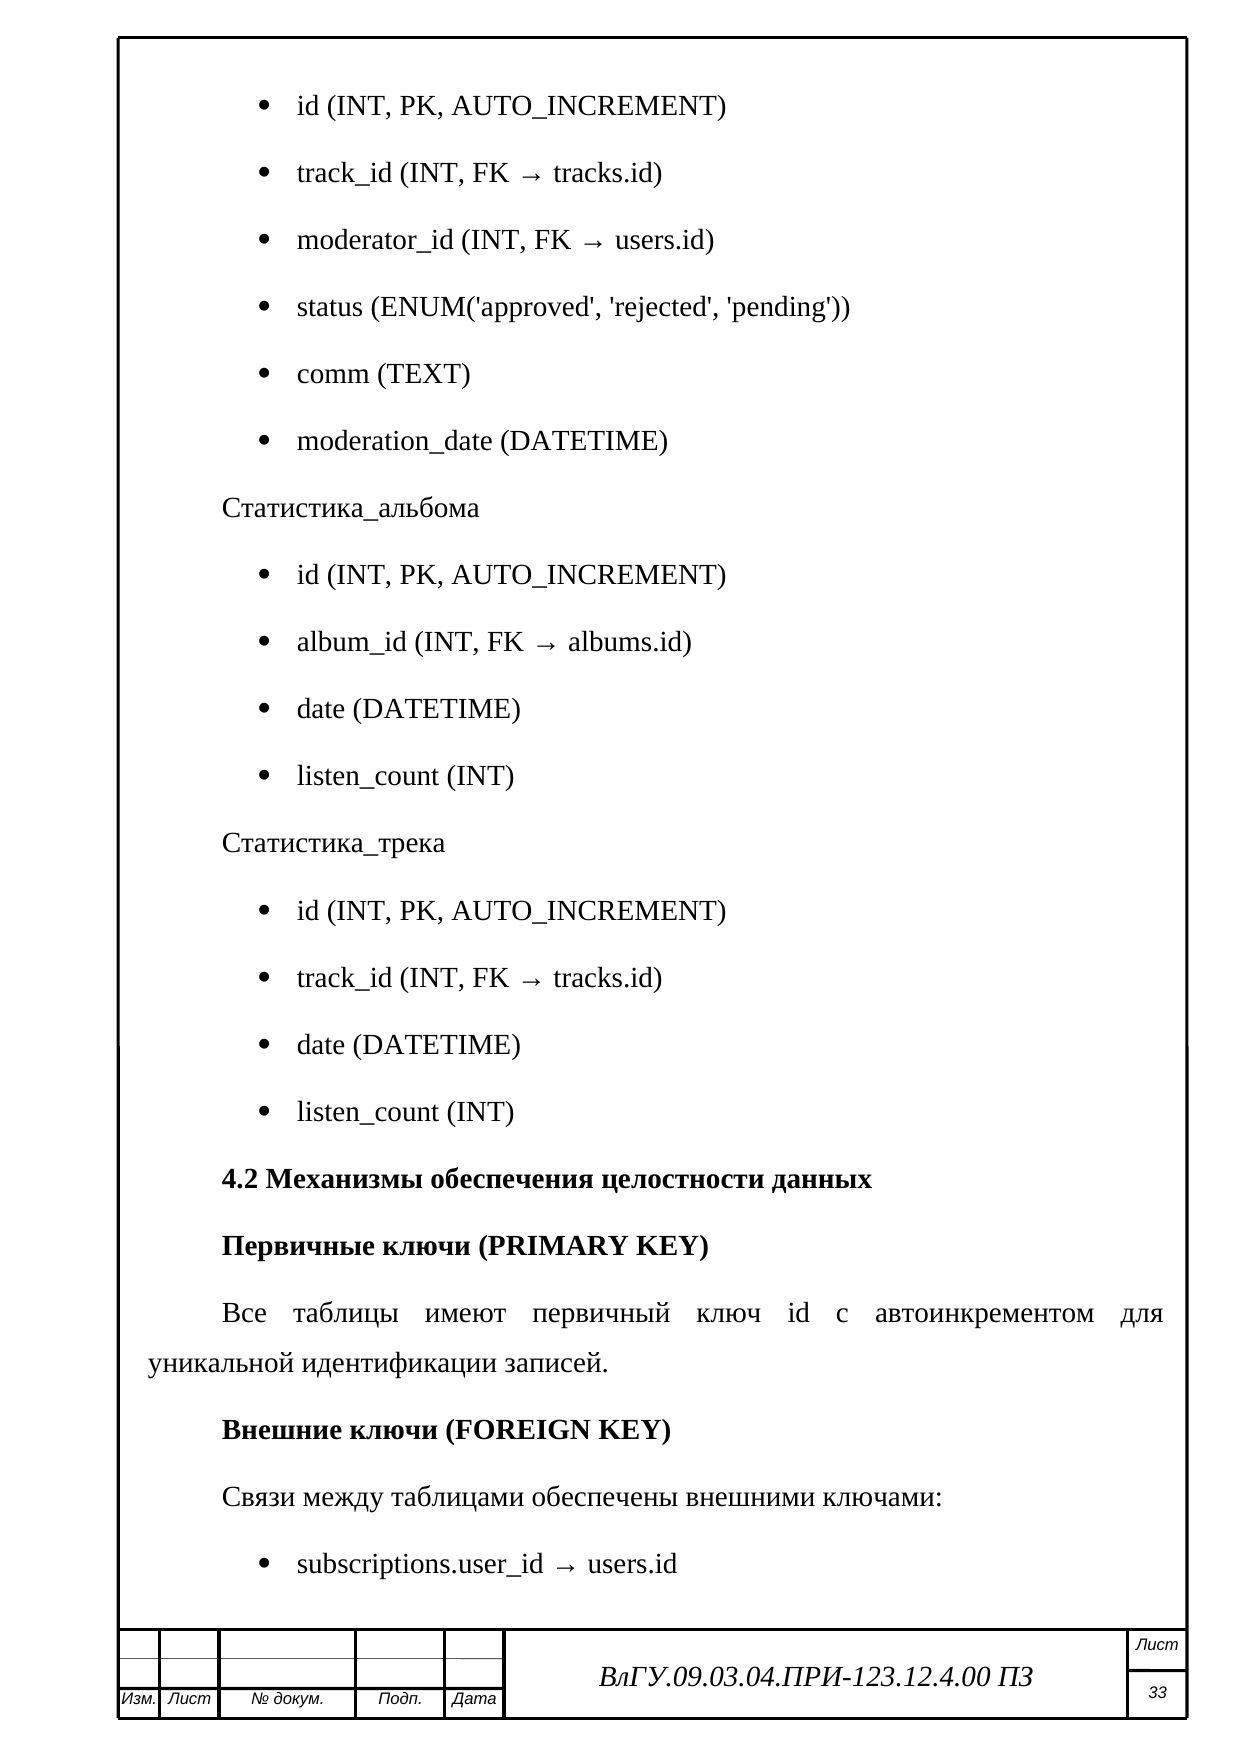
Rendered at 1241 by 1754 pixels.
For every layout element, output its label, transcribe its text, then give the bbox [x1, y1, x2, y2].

text Все таблицы имеют первичный ключ id с автоинкрементом для уникальной идентификации записей. [148, 1295, 1164, 1379]
text Первичные ключи (PRIMARY KEY) [148, 1228, 1164, 1261]
list status (ENUM('approved', 'rejected', 'pending')) [259, 289, 1164, 323]
text Внешние ключи (FOREIGN KEY) [148, 1412, 1164, 1446]
list date (DATETIME) [259, 1027, 1164, 1060]
subtitle 4.2 Механизмы обеспечения целостности данных [148, 1161, 1164, 1194]
list date (DATETIME) [259, 691, 1164, 725]
list id (INT, PK, AUTO_INCREMENT) [259, 893, 1164, 926]
list listen_count (INT) [259, 1094, 1164, 1127]
list moderation_date (DATETIME) [259, 423, 1164, 457]
list id (INT, PK, AUTO_INCREMENT) [259, 557, 1164, 591]
list track_id (INT, FK → tracks.id) [259, 155, 1164, 188]
list album_id (INT, FK → albums.id) [259, 624, 1164, 658]
list comm (TEXT) [259, 356, 1164, 390]
list moderator_id (INT, FK → users.id) [259, 222, 1164, 256]
list track_id (INT, FK → tracks.id) [259, 960, 1164, 993]
text Статистика_альбома [148, 490, 1164, 524]
text Связи между таблицами обеспечены внешними ключами: [148, 1479, 1164, 1513]
text Статистика_трека [148, 826, 1164, 859]
list listen_count (INT) [259, 758, 1164, 792]
list subscriptions.user_id → users.id [259, 1546, 1164, 1580]
list id (INT, PK, AUTO_INCREMENT) [259, 88, 1164, 121]
